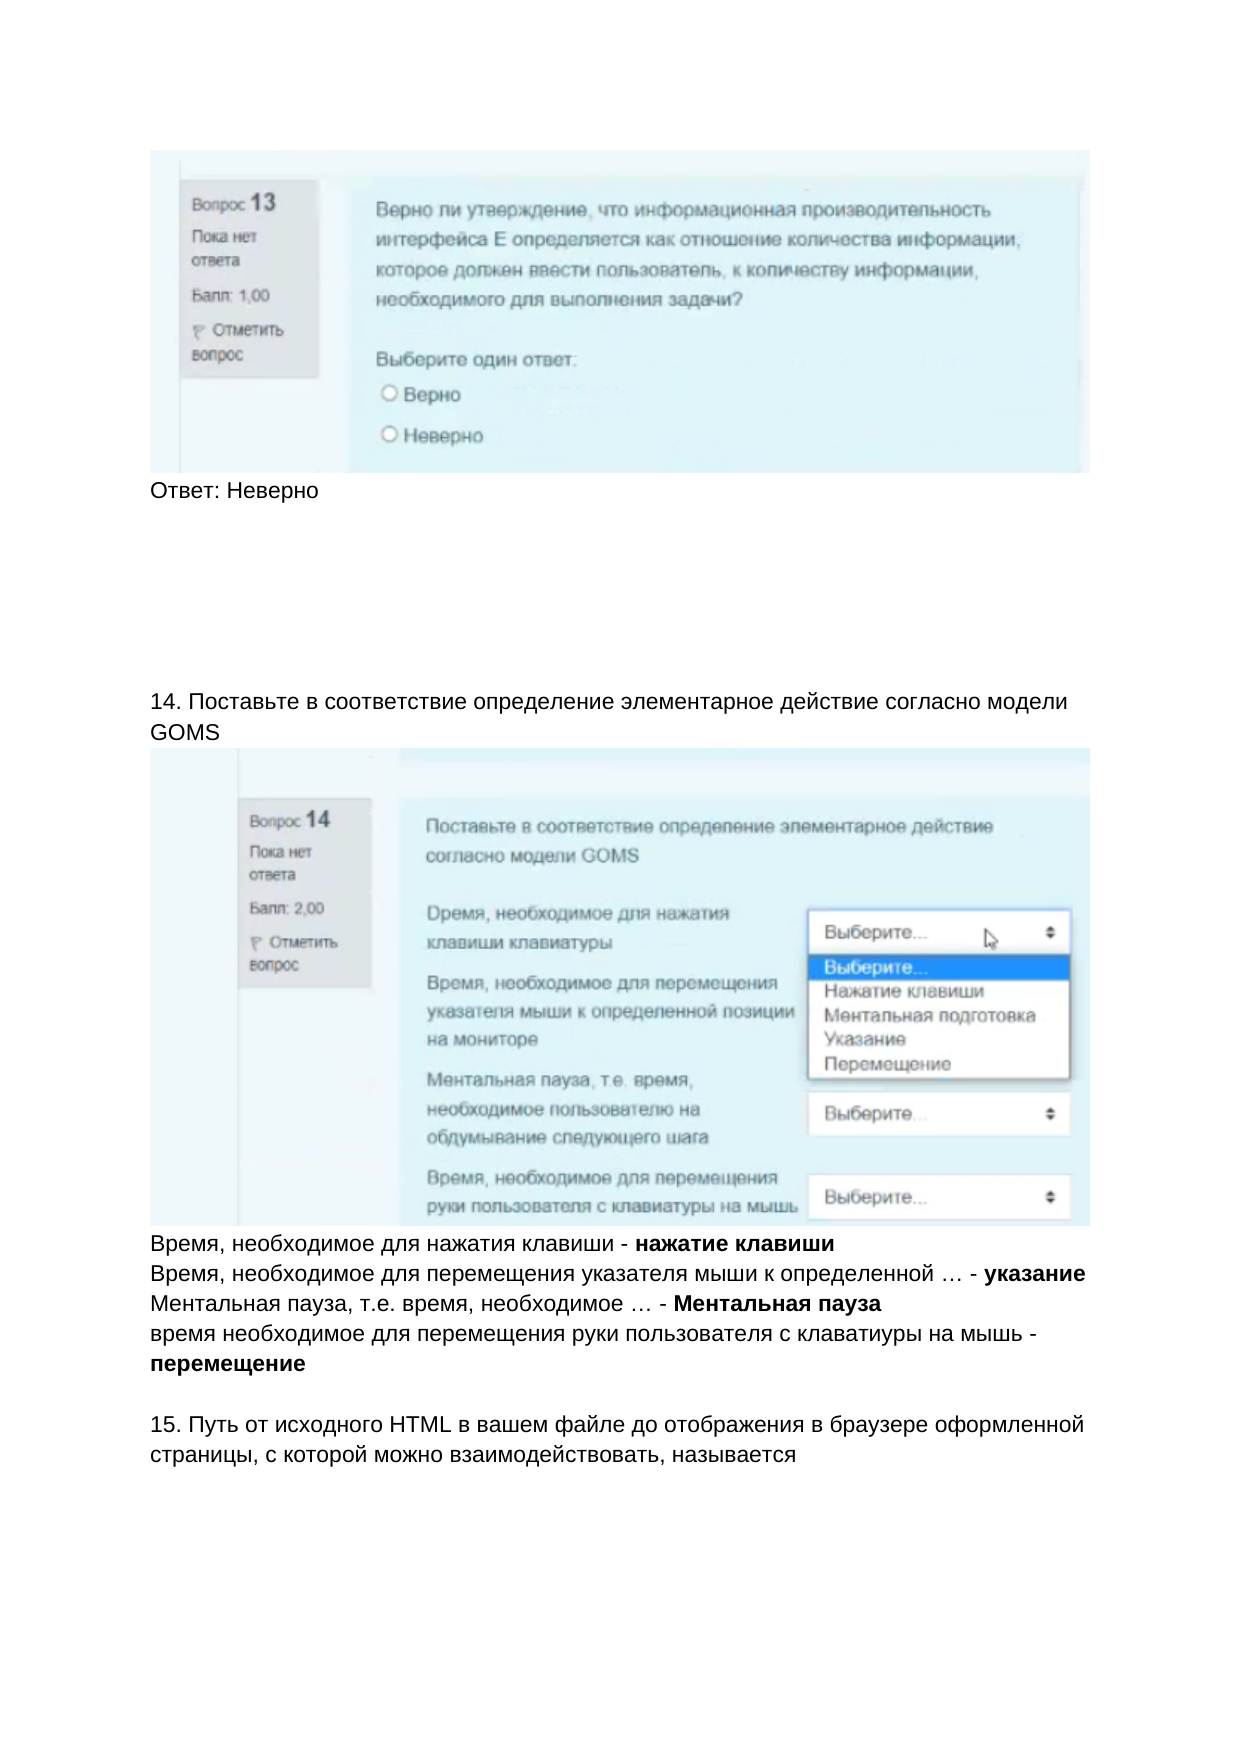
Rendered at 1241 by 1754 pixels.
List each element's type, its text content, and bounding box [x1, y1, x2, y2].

text GOMS [150, 718, 1090, 745]
picture [150, 150, 1091, 473]
text время необходимое для перемещения руки пользователя с клаватиуры на мышь - перемещение [150, 1320, 1090, 1377]
picture [150, 748, 1091, 1226]
text 15. Путь от исходного HTML в вашем файле до отображения в браузере оформленной страницы, с которой можно взаимодействовать, называется [150, 1411, 1090, 1467]
text Ответ: Неверно [150, 477, 1090, 503]
text Ментальная пауза, т.е. время, необходимое … - Ментальная пауза [150, 1290, 1090, 1316]
text Время, необходимое для перемещения указателя мыши к определенной … - указание [150, 1260, 1090, 1286]
text 14. Поставьте в соответствие определение элементарное действие согласно модели [150, 688, 1090, 714]
text Время, необходимое для нажатия клавиши - нажатие клавиши [150, 1229, 1090, 1256]
